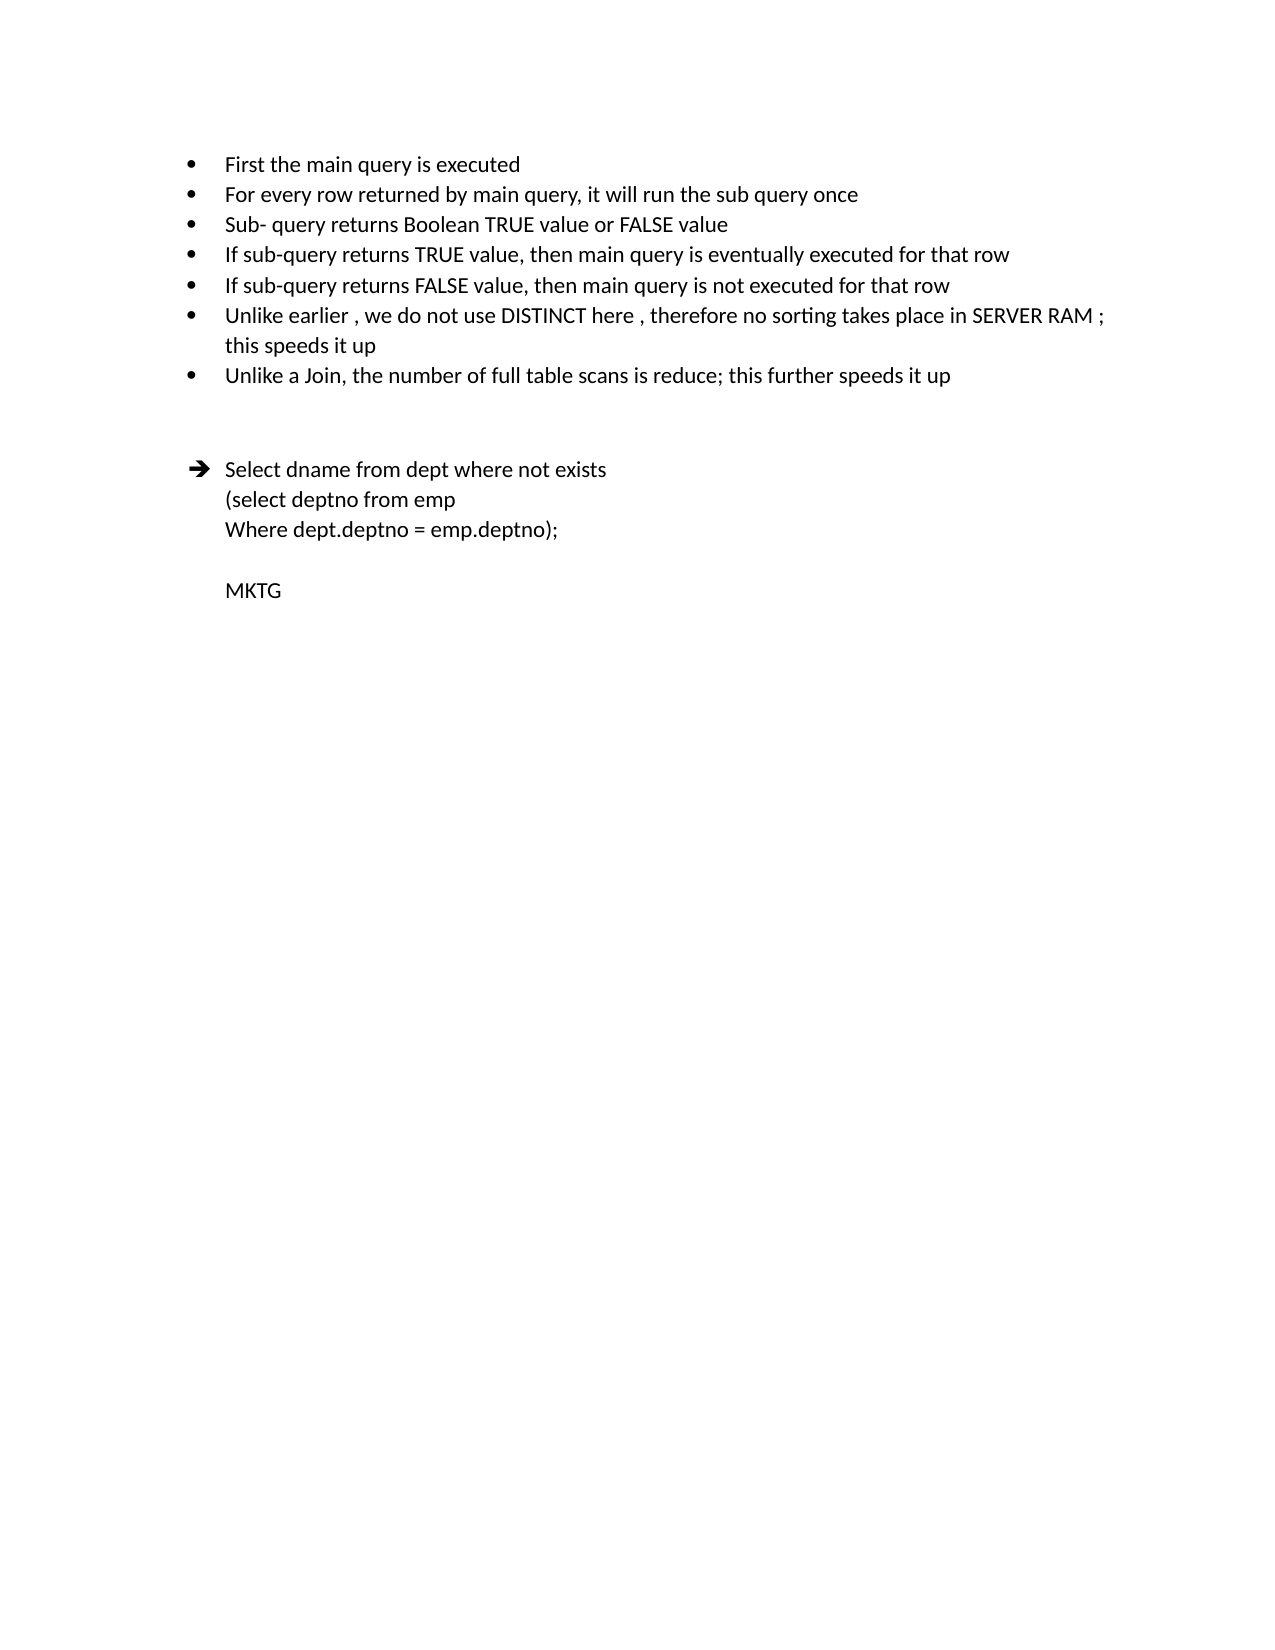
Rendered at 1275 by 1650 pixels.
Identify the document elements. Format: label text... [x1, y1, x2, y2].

list Sub- query returns Boolean TRUE value or FALSE value [187, 210, 1125, 238]
list MKTG [225, 576, 1125, 604]
list Select dname from dept where not exists [187, 455, 1125, 483]
list First the main query is executed [187, 150, 1125, 178]
list Unlike a Join, the number of full table scans is reduce; this further speeds it up [187, 361, 1125, 389]
list Where dept.deptno = emp.deptno); [225, 516, 1125, 544]
list For every row returned by main query, it will run the sub query once [187, 180, 1125, 208]
list Unlike earlier , we do not use DISTINCT here , therefore no sorting takes place in SERVER RAM ; this speeds it up [187, 301, 1125, 359]
list (select deptno from emp [225, 485, 1125, 513]
list If sub-query returns TRUE value, then main query is eventually executed for that row [187, 241, 1125, 269]
list If sub-query returns FALSE value, then main query is not executed for that row [187, 271, 1125, 299]
